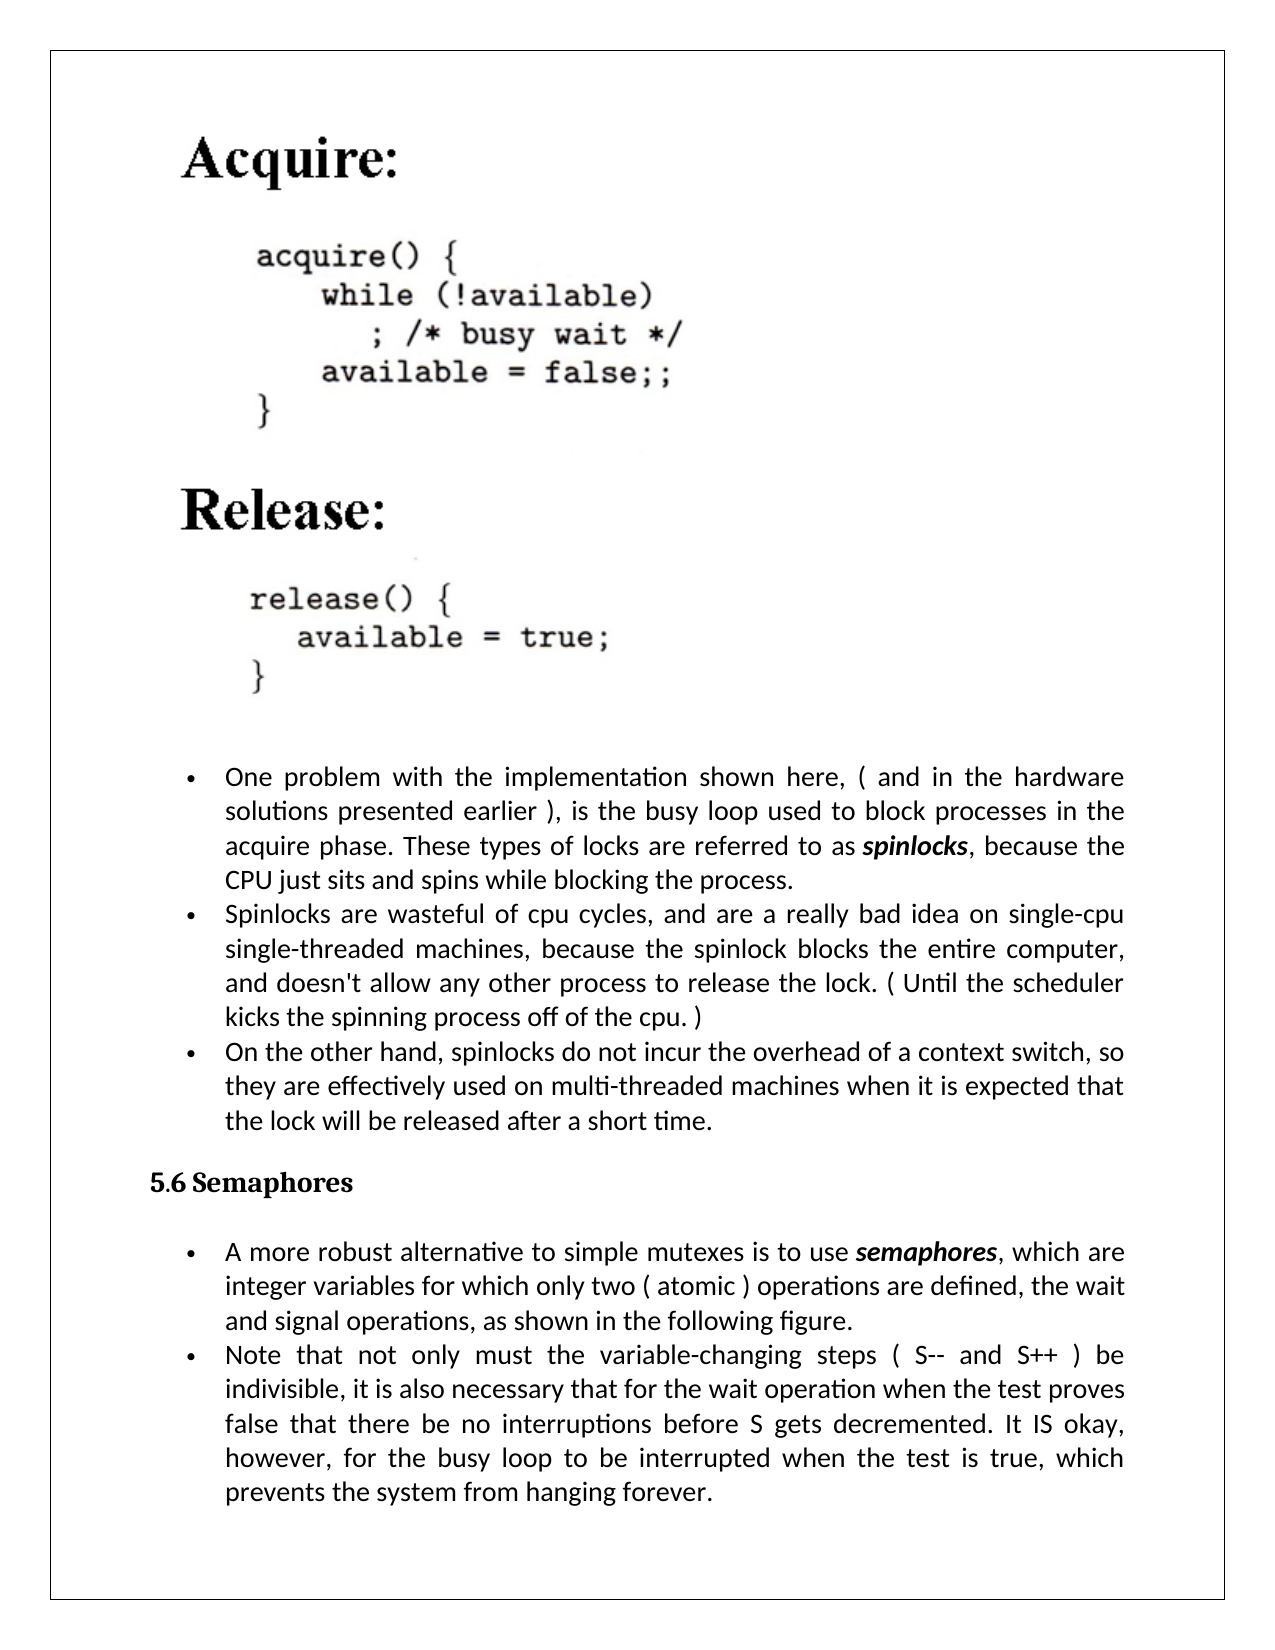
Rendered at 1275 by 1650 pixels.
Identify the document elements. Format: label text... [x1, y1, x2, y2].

picture [150, 112, 738, 730]
list Note that not only must the variable-changing steps ( S-- and S++ ) be indivisible, it is also necessary that for the wait operation when the test proves false that there be no interruptions before S gets decremented. It IS okay, however, for the busy loop to be interrupted when the test is true, which prevents the system from hanging forever. [187, 1337, 1125, 1509]
list Spinlocks are wasteful of cpu cycles, and are a really bad idea on single-cpu single-threaded machines, because the spinlock blocks the entire computer, and doesn't allow any other process to release the lock. ( Until the scheduler kicks the spinning process off of the cpu. ) [187, 896, 1125, 1034]
list One problem with the implementation shown here, ( and in the hardware solutions presented earlier ), is the busy loop used to block processes in the acquire phase. These types of locks are referred to as spinlocks, because the CPU just sits and spins while blocking the process. [187, 759, 1125, 896]
subtitle 5.6 Semaphores [150, 1166, 1125, 1200]
list On the other hand, spinlocks do not incur the overhead of a context switch, so they are effectively used on multi-threaded machines when it is expected that the lock will be released after a short time. [187, 1034, 1125, 1137]
list A more robust alternative to simple mutexes is to use semaphores, which are integer variables for which only two ( atomic ) operations are defined, the wait and signal operations, as shown in the following figure. [187, 1234, 1125, 1337]
